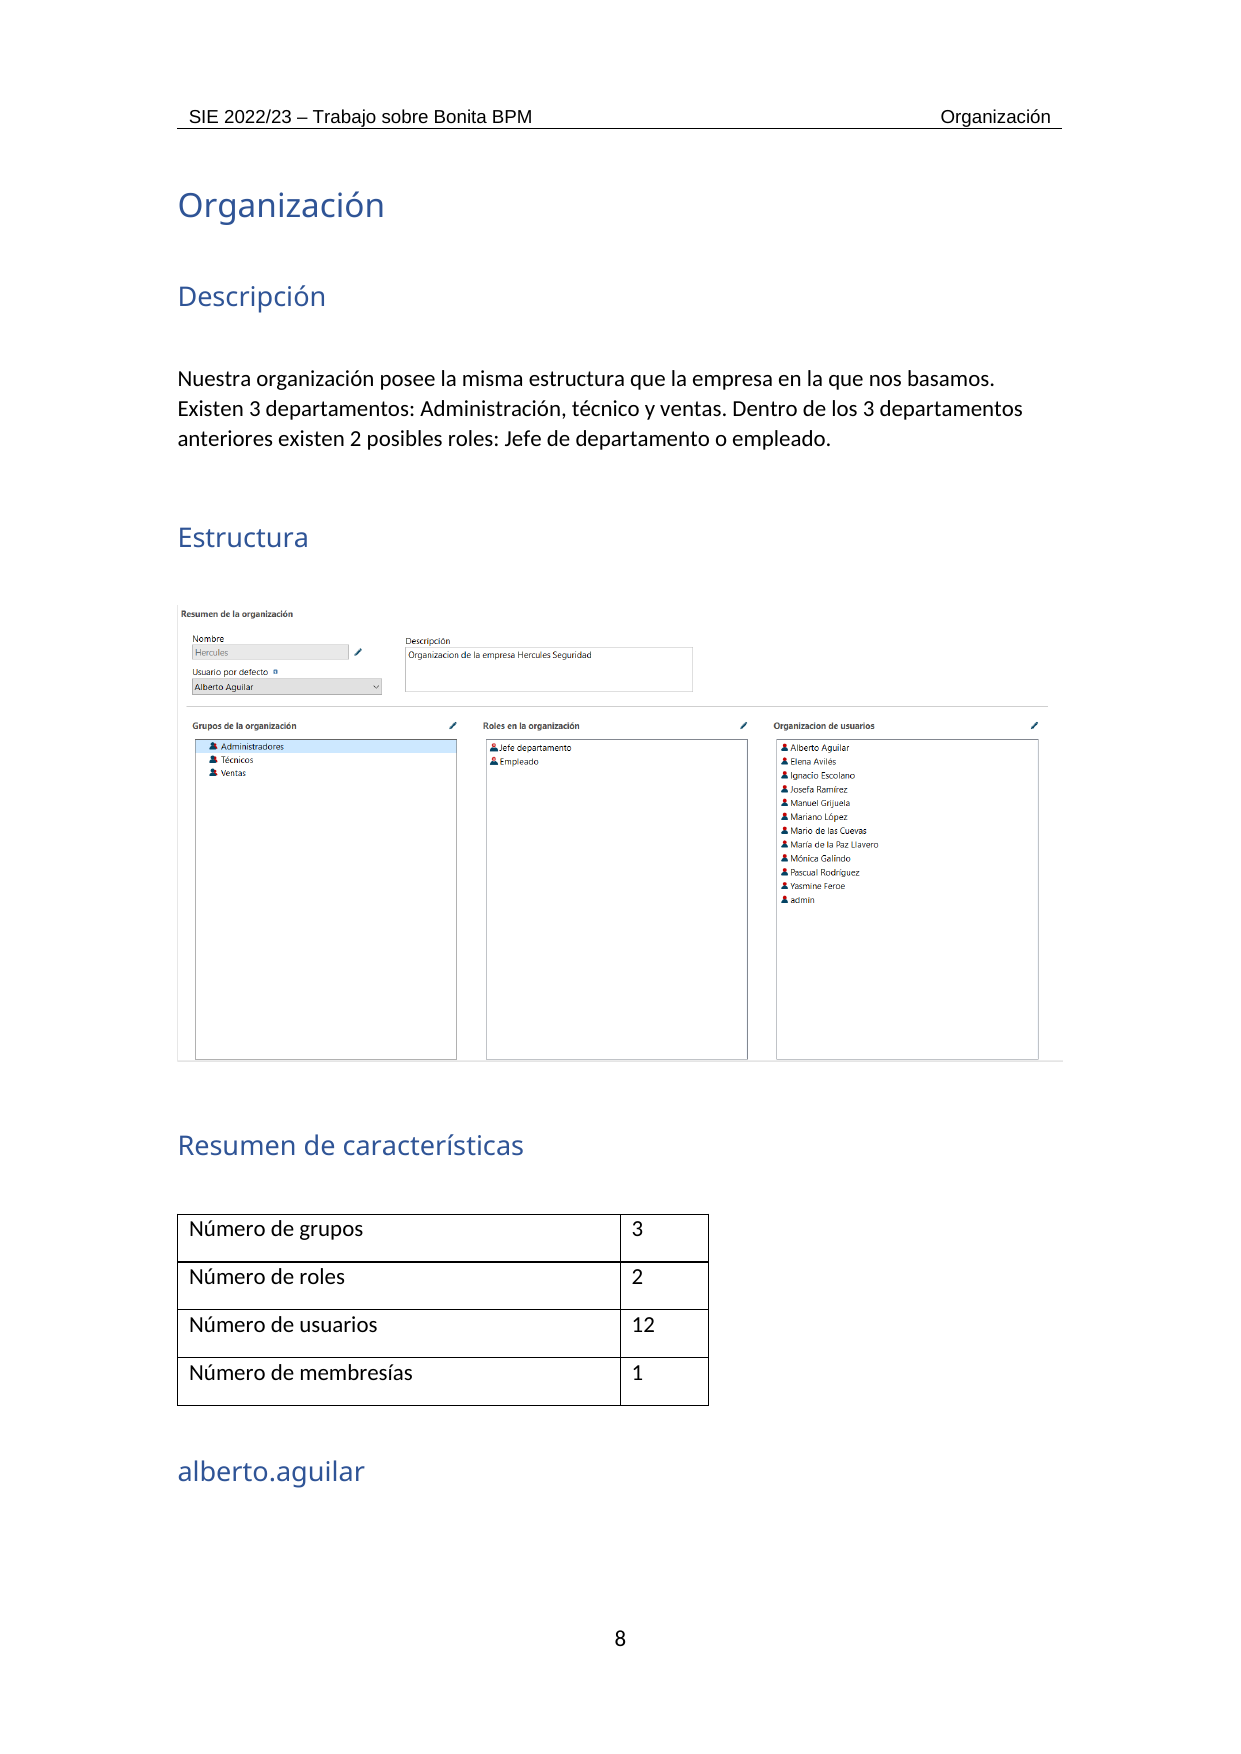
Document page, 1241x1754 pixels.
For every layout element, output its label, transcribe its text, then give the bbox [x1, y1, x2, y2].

table_cell 1 [621, 1358, 708, 1405]
table_header Número de grupos [178, 1215, 620, 1261]
text Nuestra organización posee la misma estructura que la empresa en la que nos basamos. Existen 3 departamentos: Administración, técnico y ventas. Dentro de los 3 departamentos anteriores existen 2 posibles roles: Jefe de departamento o empleado. [177, 364, 1063, 452]
table_cell Número de usuarios [178, 1310, 620, 1357]
picture [177, 605, 1063, 1062]
table_cell Número de membresías [178, 1358, 620, 1405]
subtitle Organización [177, 182, 1063, 227]
table_cell 12 [621, 1310, 708, 1357]
table_header 3 [621, 1215, 708, 1261]
subtitle alberto.aguilar [177, 1453, 1063, 1489]
subtitle Descripción [177, 277, 1063, 314]
subtitle Estructura [177, 518, 1063, 555]
subtitle Resumen de características [177, 1127, 1063, 1164]
table_cell 2 [621, 1263, 708, 1309]
table_cell Número de roles [178, 1263, 620, 1309]
